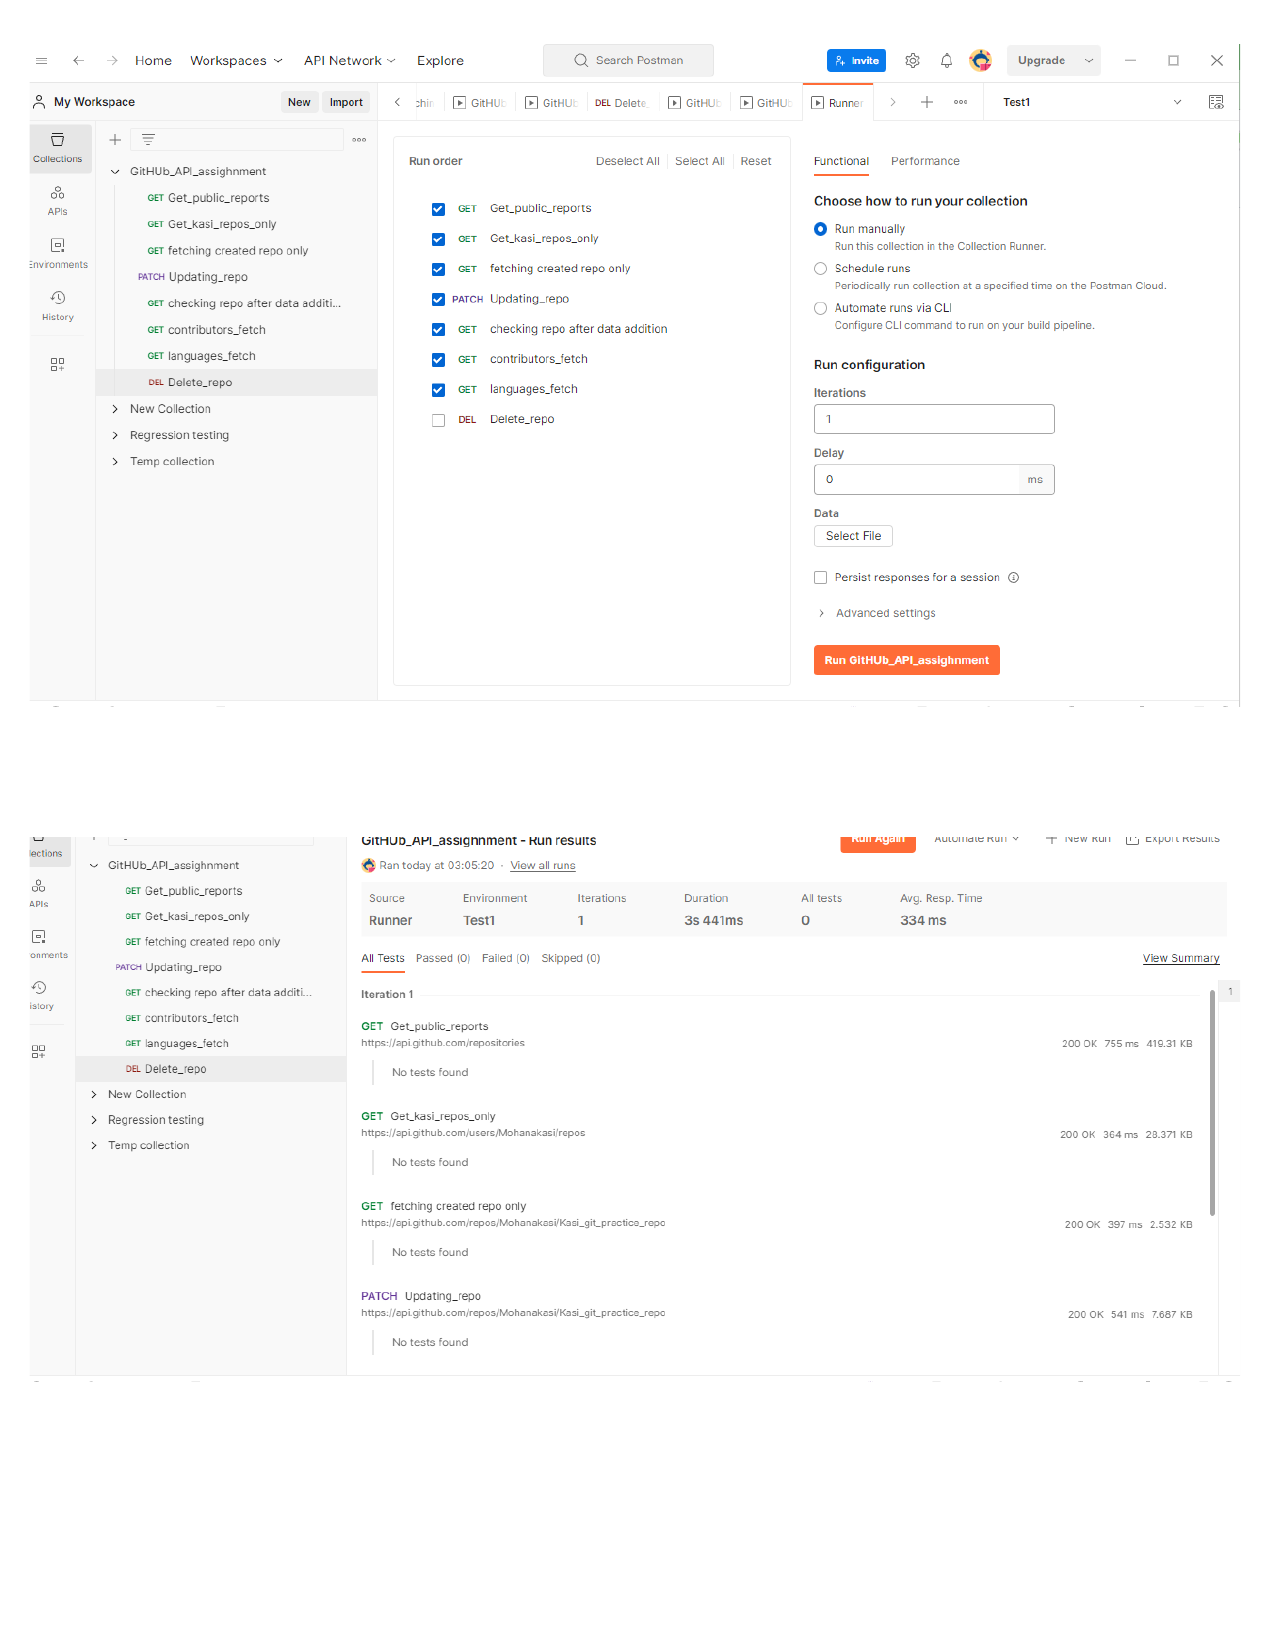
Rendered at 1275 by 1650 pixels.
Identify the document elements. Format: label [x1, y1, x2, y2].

picture [29, 44, 1241, 707]
picture [29, 837, 1241, 1382]
